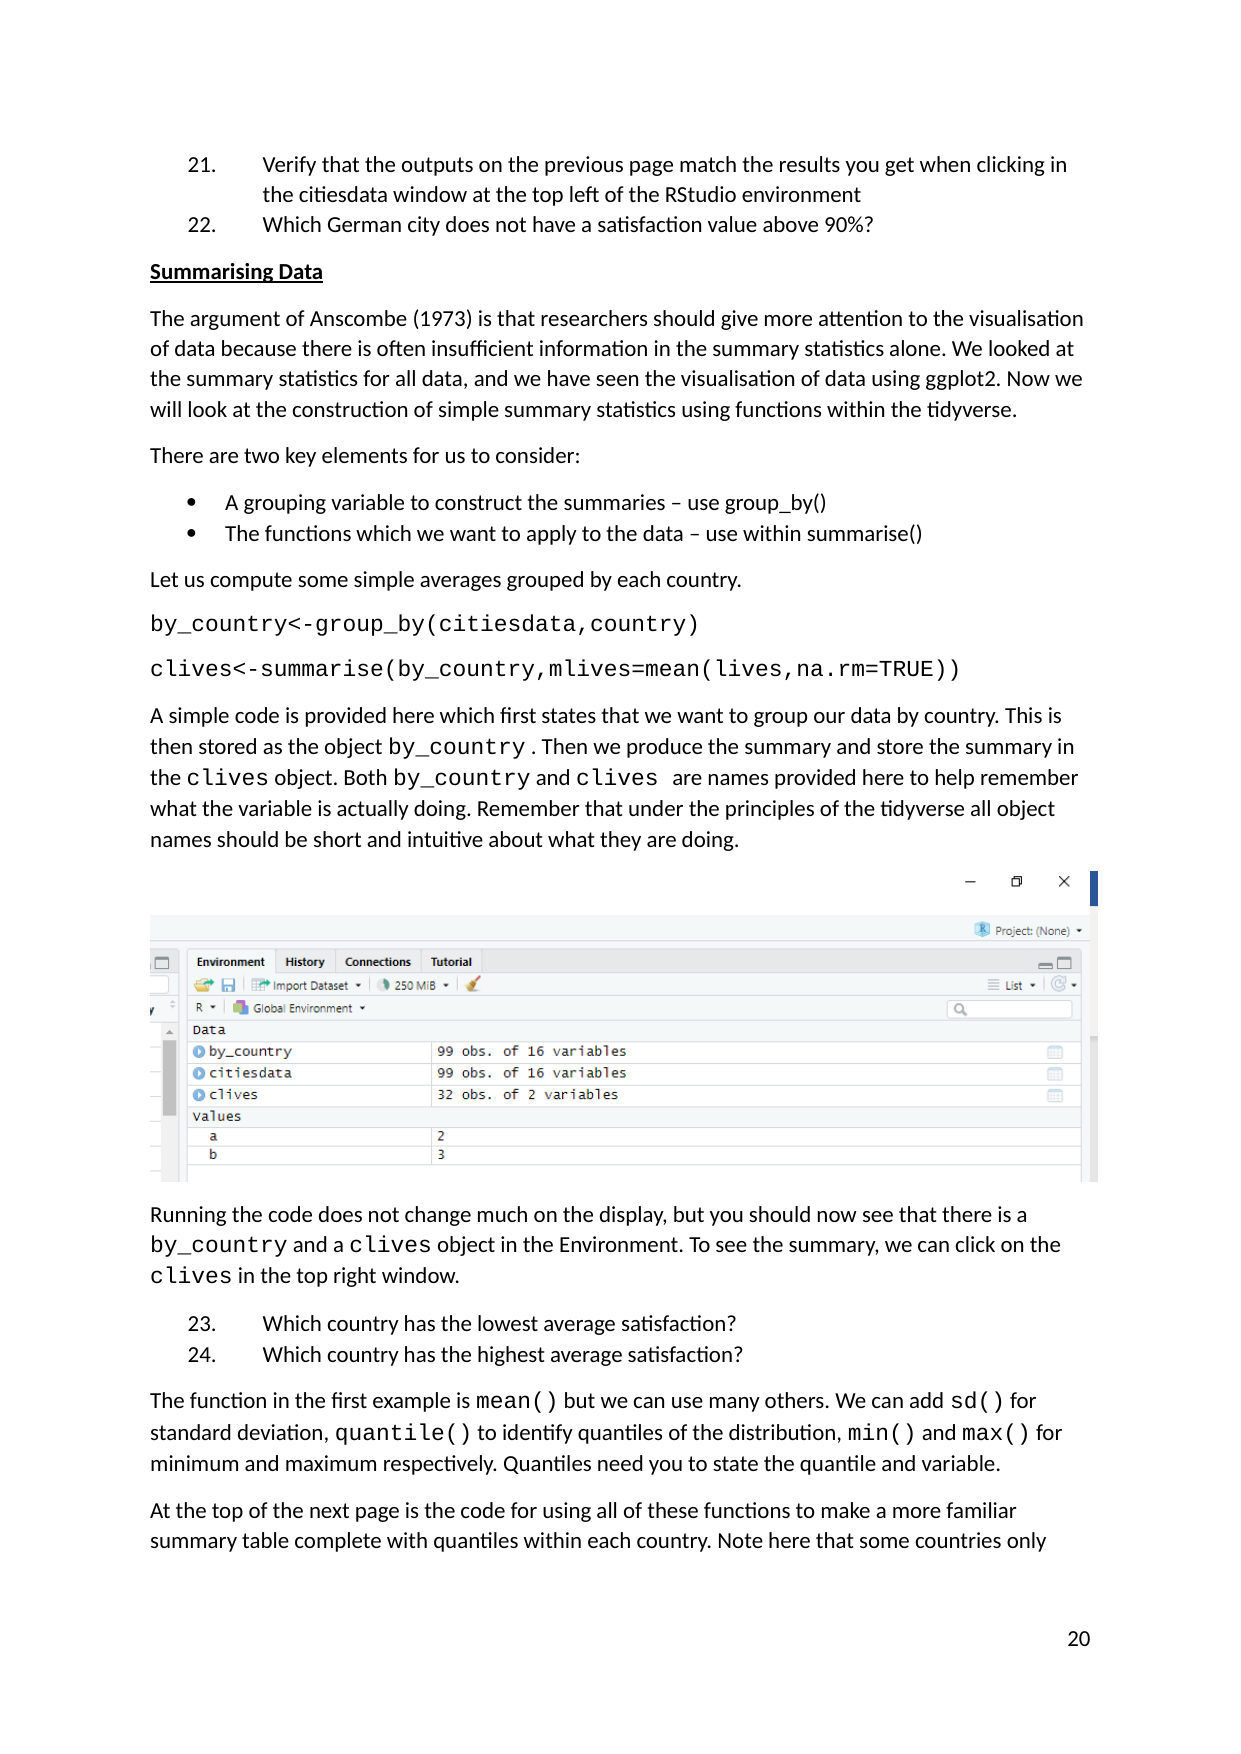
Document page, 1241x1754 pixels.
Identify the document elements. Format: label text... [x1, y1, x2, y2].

text Summarising Data [150, 257, 1090, 285]
text The argument of Anscombe (1973) is that researchers should give more attention to the visualisation of data because there is often insufficient information in the summary statistics alone. We looked at the summary statistics for all data, and we have seen the visualisation of data using ggplot2. Now we will look at the construction of simple summary statistics using functions within the tidyverse. [150, 304, 1090, 423]
list Which country has the lowest average satisfaction? [187, 1309, 1090, 1338]
list The functions which we want to apply to the data – use within summarise() [187, 519, 1090, 547]
picture [150, 871, 1098, 1182]
text clives<-summarise(by_country,mlives=mean(lives,na.rm=TRUE)) [150, 657, 1090, 683]
list Verify that the outputs on the previous page match the results you get when clicking in the citiesdata window at the top left of the RStudio environment [187, 150, 1090, 208]
text Running the code does not change much on the display, but you should now see that there is a by_country and a clives object in the Environment. To see the summary, we can click on the clives in the top right window. [150, 1200, 1090, 1291]
list Which German city does not have a satisfaction value above 90%? [187, 210, 1090, 238]
text Let us compute some simple averages grouped by each country. [150, 566, 1090, 594]
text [150, 1496, 1090, 1554]
text There are two key elements for us to consider: [150, 442, 1090, 470]
text The function in the first example is mean() but we can use many others. We can add sd() for standard deviation, quantile() to identify quantiles of the distribution, min() and max() for minimum and maximum respectively. Quantiles need you to state the quantile and variable. [150, 1387, 1090, 1477]
text A simple code is provided here which first states that we want to group our data by country. This is then stored as the object by_country . Then we produce the summary and store the summary in the clives object. Both by_country and clives are names provided here to help remember what the variable is actually doing. Remember that under the principles of the tidyverse all object names should be short and intuitive about what they are doing. [150, 702, 1090, 853]
list A grouping variable to construct the summaries – use group_by() [187, 488, 1090, 517]
list Which country has the highest average satisfaction? [187, 1340, 1090, 1368]
text by_country<-group_by(citiesdata,country) [150, 612, 1090, 638]
